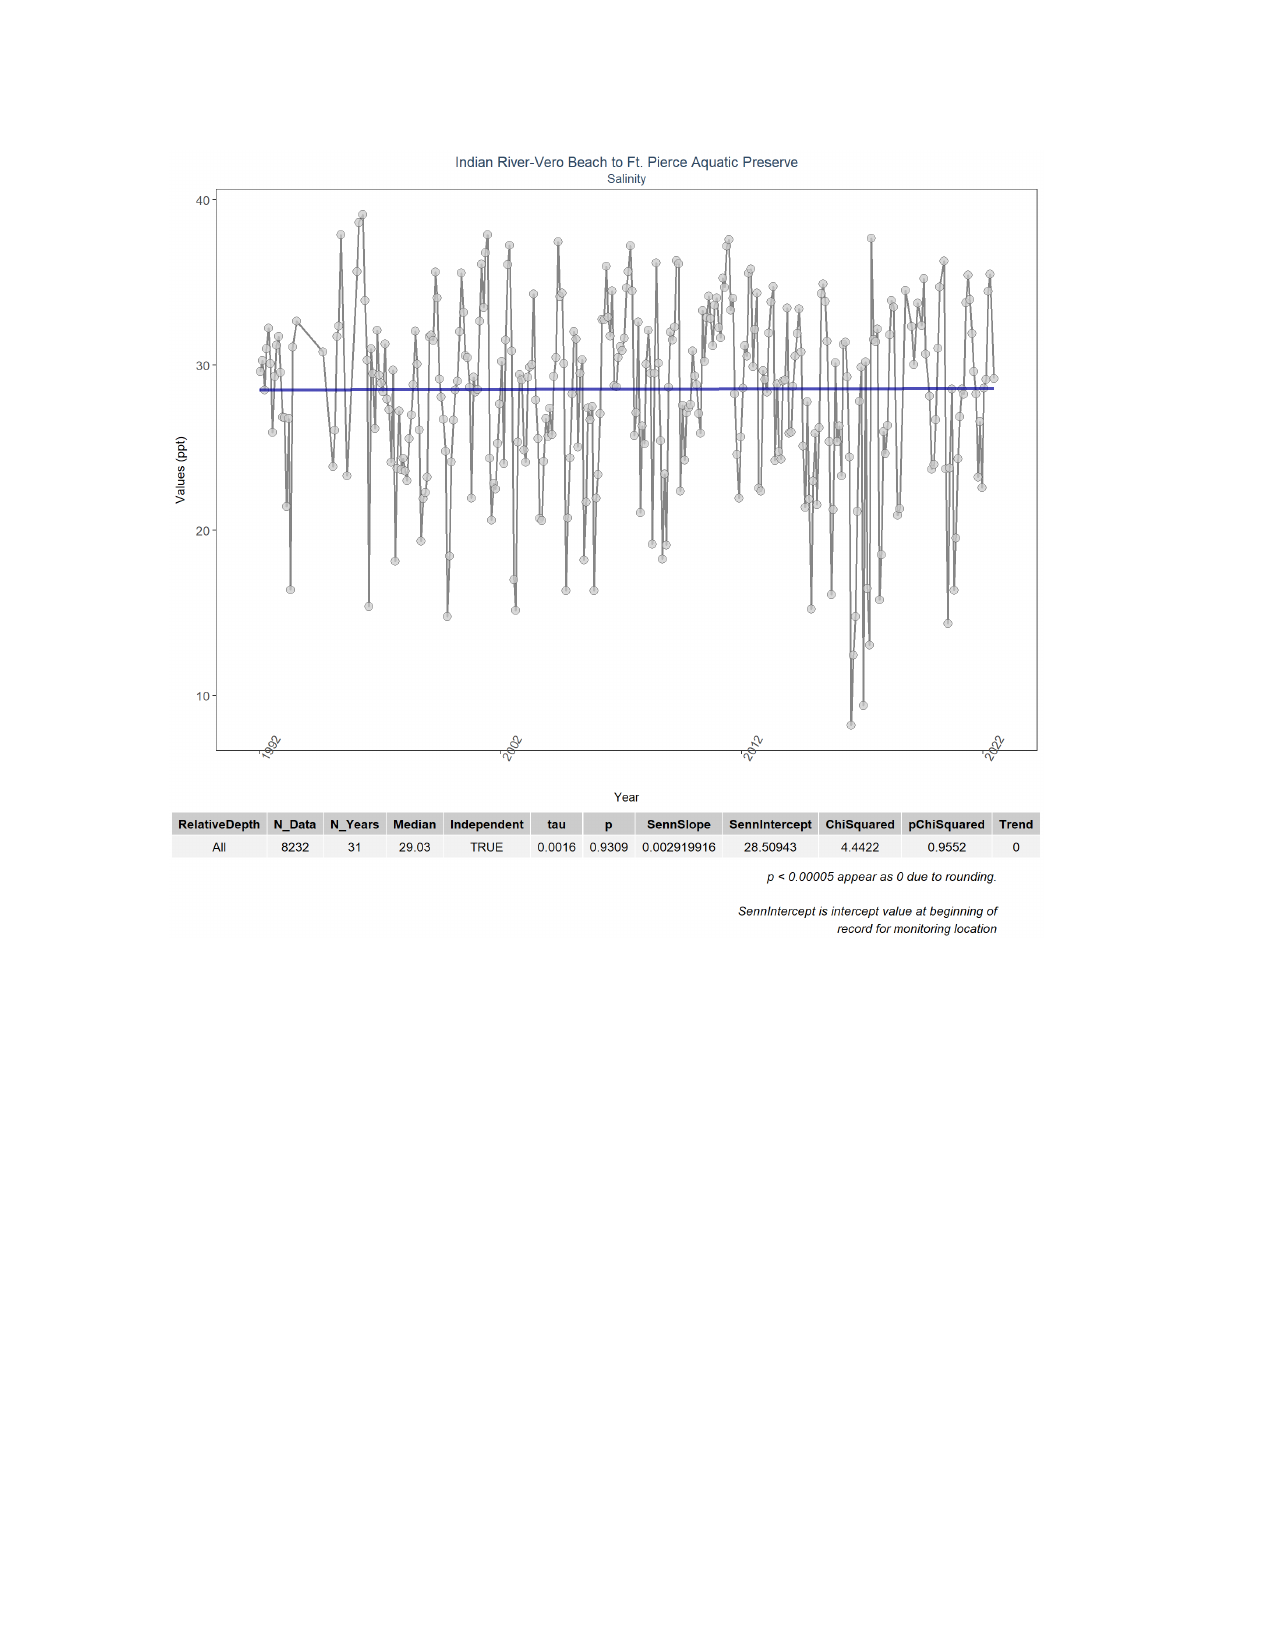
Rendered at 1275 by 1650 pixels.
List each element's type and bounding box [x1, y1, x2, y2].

picture [168, 150, 1044, 938]
